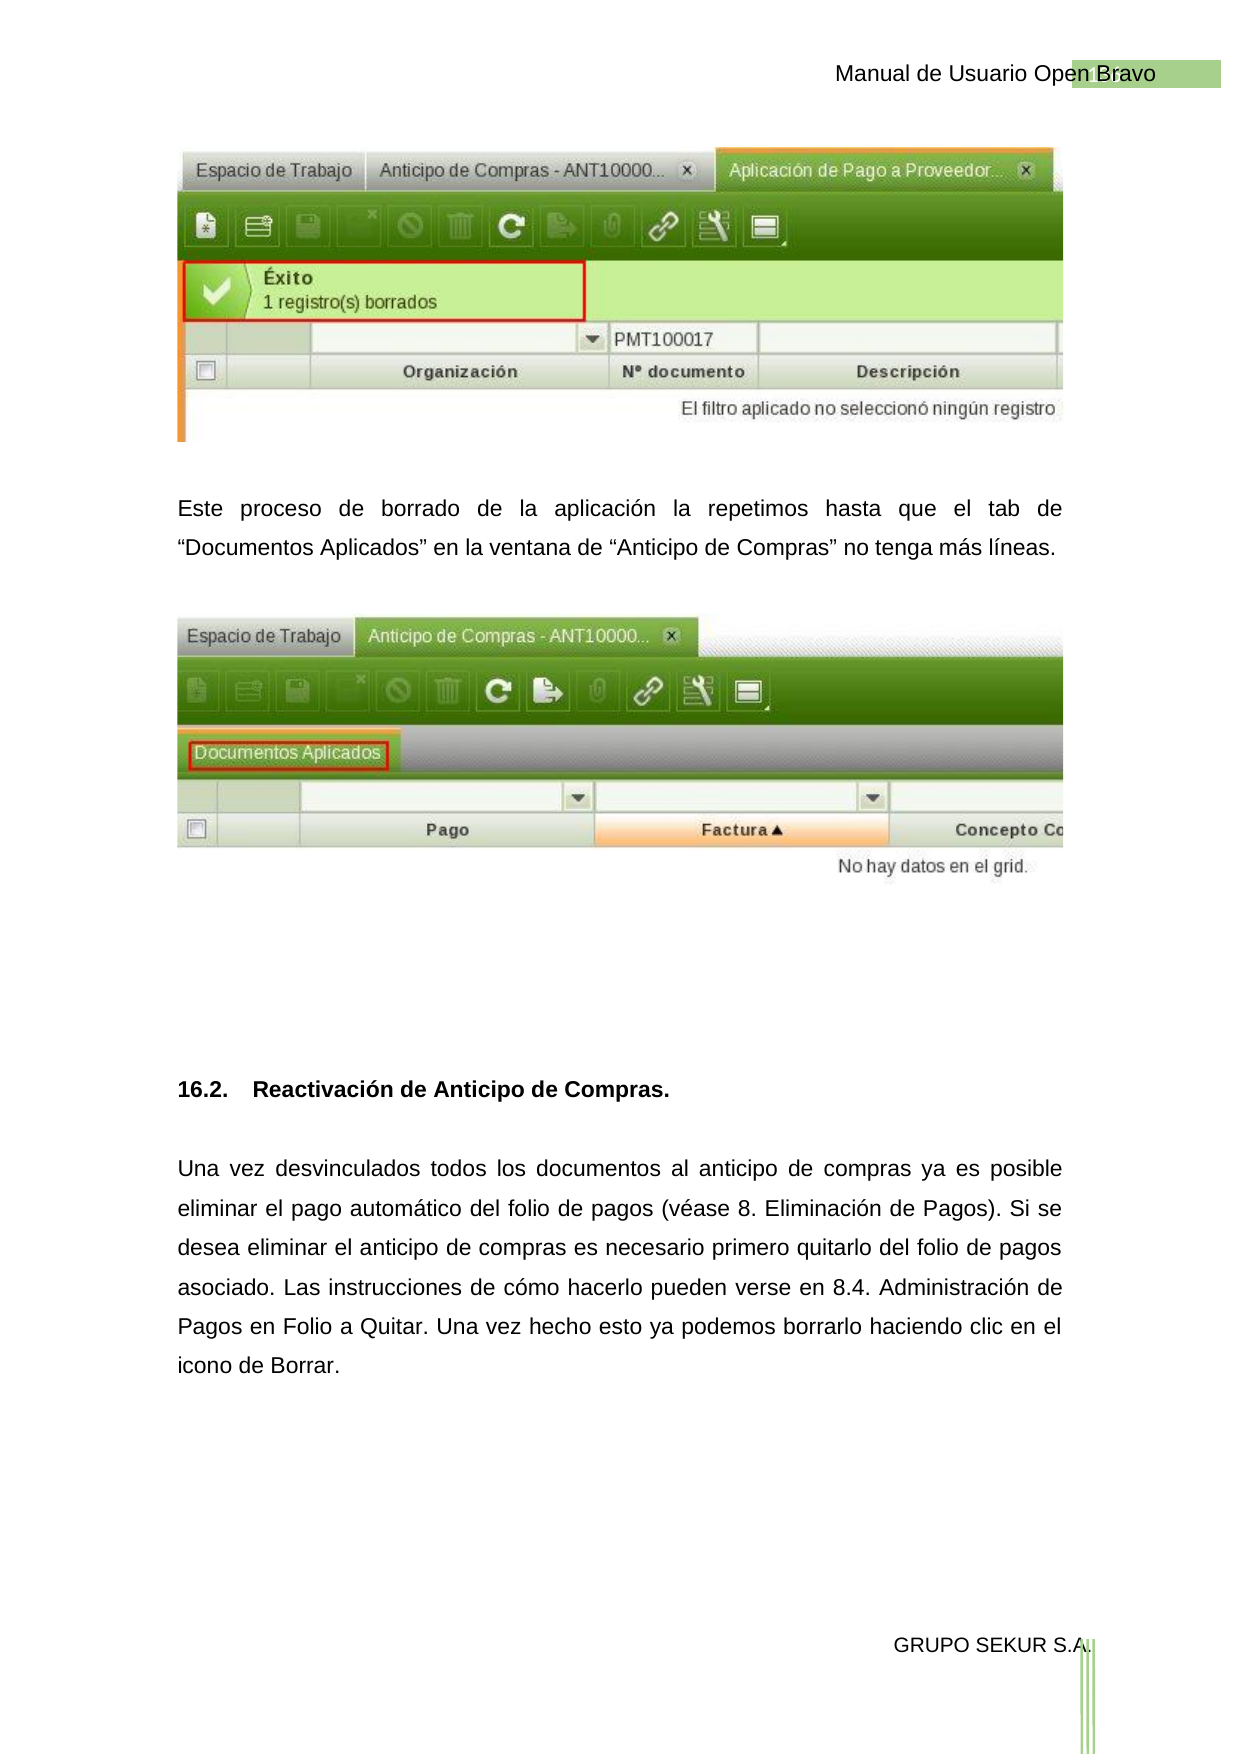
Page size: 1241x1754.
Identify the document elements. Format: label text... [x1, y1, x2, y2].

list Este proceso de borrado de la aplicación la repetimos hasta que el tab de “Documentos Aplicados” en la ventana de “Anticipo de Compras” no tenga más líneas. [177, 495, 1063, 561]
list Reactivación de Anticipo de Compras. [177, 1076, 1063, 1102]
picture [177, 613, 1064, 1001]
picture [177, 147, 1064, 442]
list Una vez desvinculados todos los documentos al anticipo de compras ya es posible eliminar el pago automático del folio de pagos (véase 8. Eliminación de Pagos). Si se desea eliminar el anticipo de compras es necesario primero quitarlo del folio de pagos asociado. Las instrucciones de cómo hacerlo pueden verse en 8.4. Administración de Pagos en Folio a Quitar. Una vez hecho esto ya podemos borrarlo haciendo clic en el icono de Borrar. [177, 1155, 1063, 1379]
